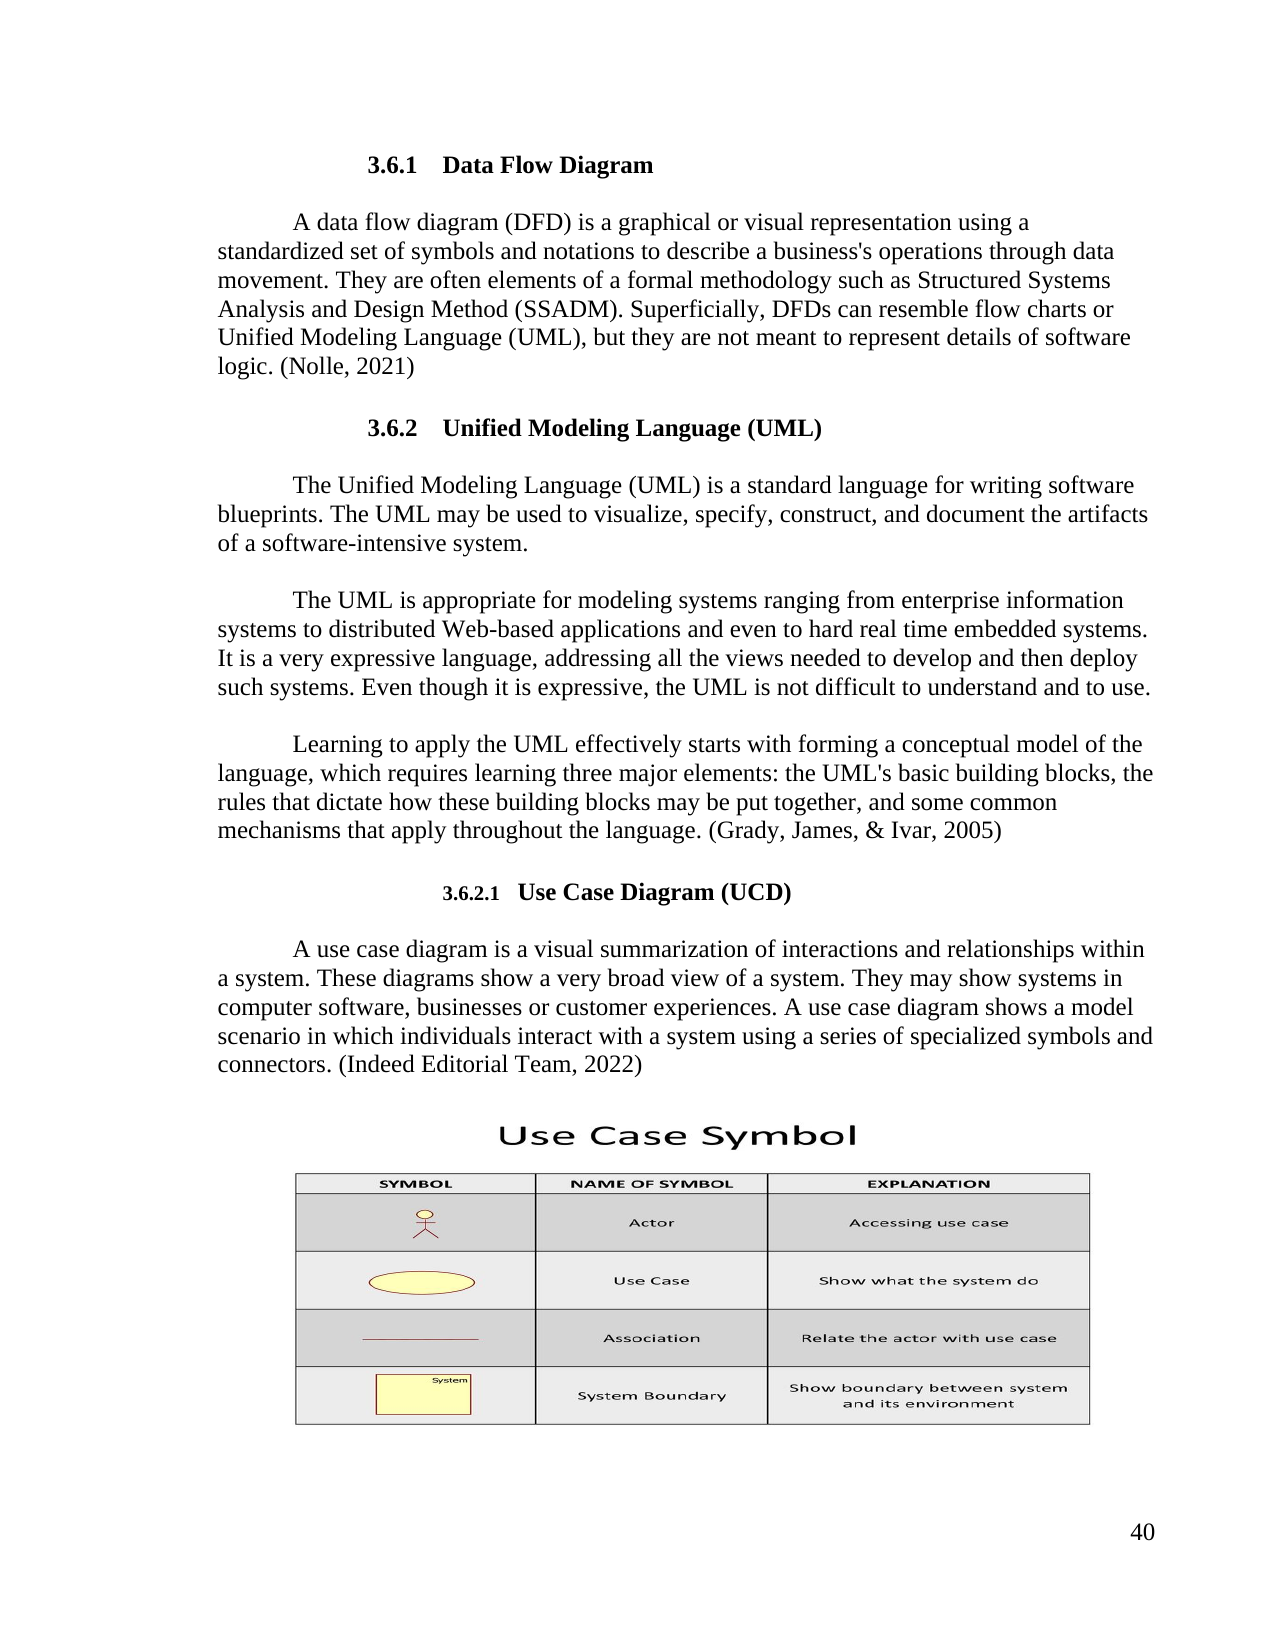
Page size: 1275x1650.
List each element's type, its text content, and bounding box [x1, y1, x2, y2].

subtitle Use Case Diagram (UCD) [330, 877, 1155, 906]
text Learning to apply the UML effectively starts with forming a conceptual model of the language, which requires learning three major elements: the UML's basic building blocks, the rules that dictate how these building blocks may be put together, and some common mechanisms that apply throughout the language. [217, 729, 1155, 844]
text A use case diagram is a visual summarization of interactions and relationships within a system. These diagrams show a very broad view of a system. They may show systems in computer software, businesses or customer experiences. A use case diagram shows a model scenario in which individuals interact with a system using a series of specialized symbols and connectors. [217, 934, 1155, 1078]
text A data flow diagram (DFD) is a graphical or visual representation using a standardized set of symbols and notations to describe a business's operations through data movement. They are often elements of a formal methodology such as Structured Systems Analysis and Design Method (SSADM). Superficially, DFDs can resemble flow charts or Unified Modeling Language (UML), but they are not meant to represent details of software logic. [217, 207, 1155, 380]
picture [217, 1078, 1168, 1463]
text The Unified Modeling Language (UML) is a standard language for writing software blueprints. The UML may be used to visualize, specify, construct, and document the artifacts of a software-intensive system. [217, 470, 1155, 557]
subtitle Unified Modeling Language (UML) [367, 413, 1155, 442]
text The UML is appropriate for modeling systems ranging from enterprise information [292, 557, 1155, 614]
text systems to distributed Web-based applications and even to hard real time embedded systems. It is a very expressive language, addressing all the views needed to develop and then deploy such systems. Even though it is expressive, the UML is not difficult to understand and to use. [217, 614, 1155, 700]
subtitle Data Flow Diagram [367, 150, 1155, 179]
